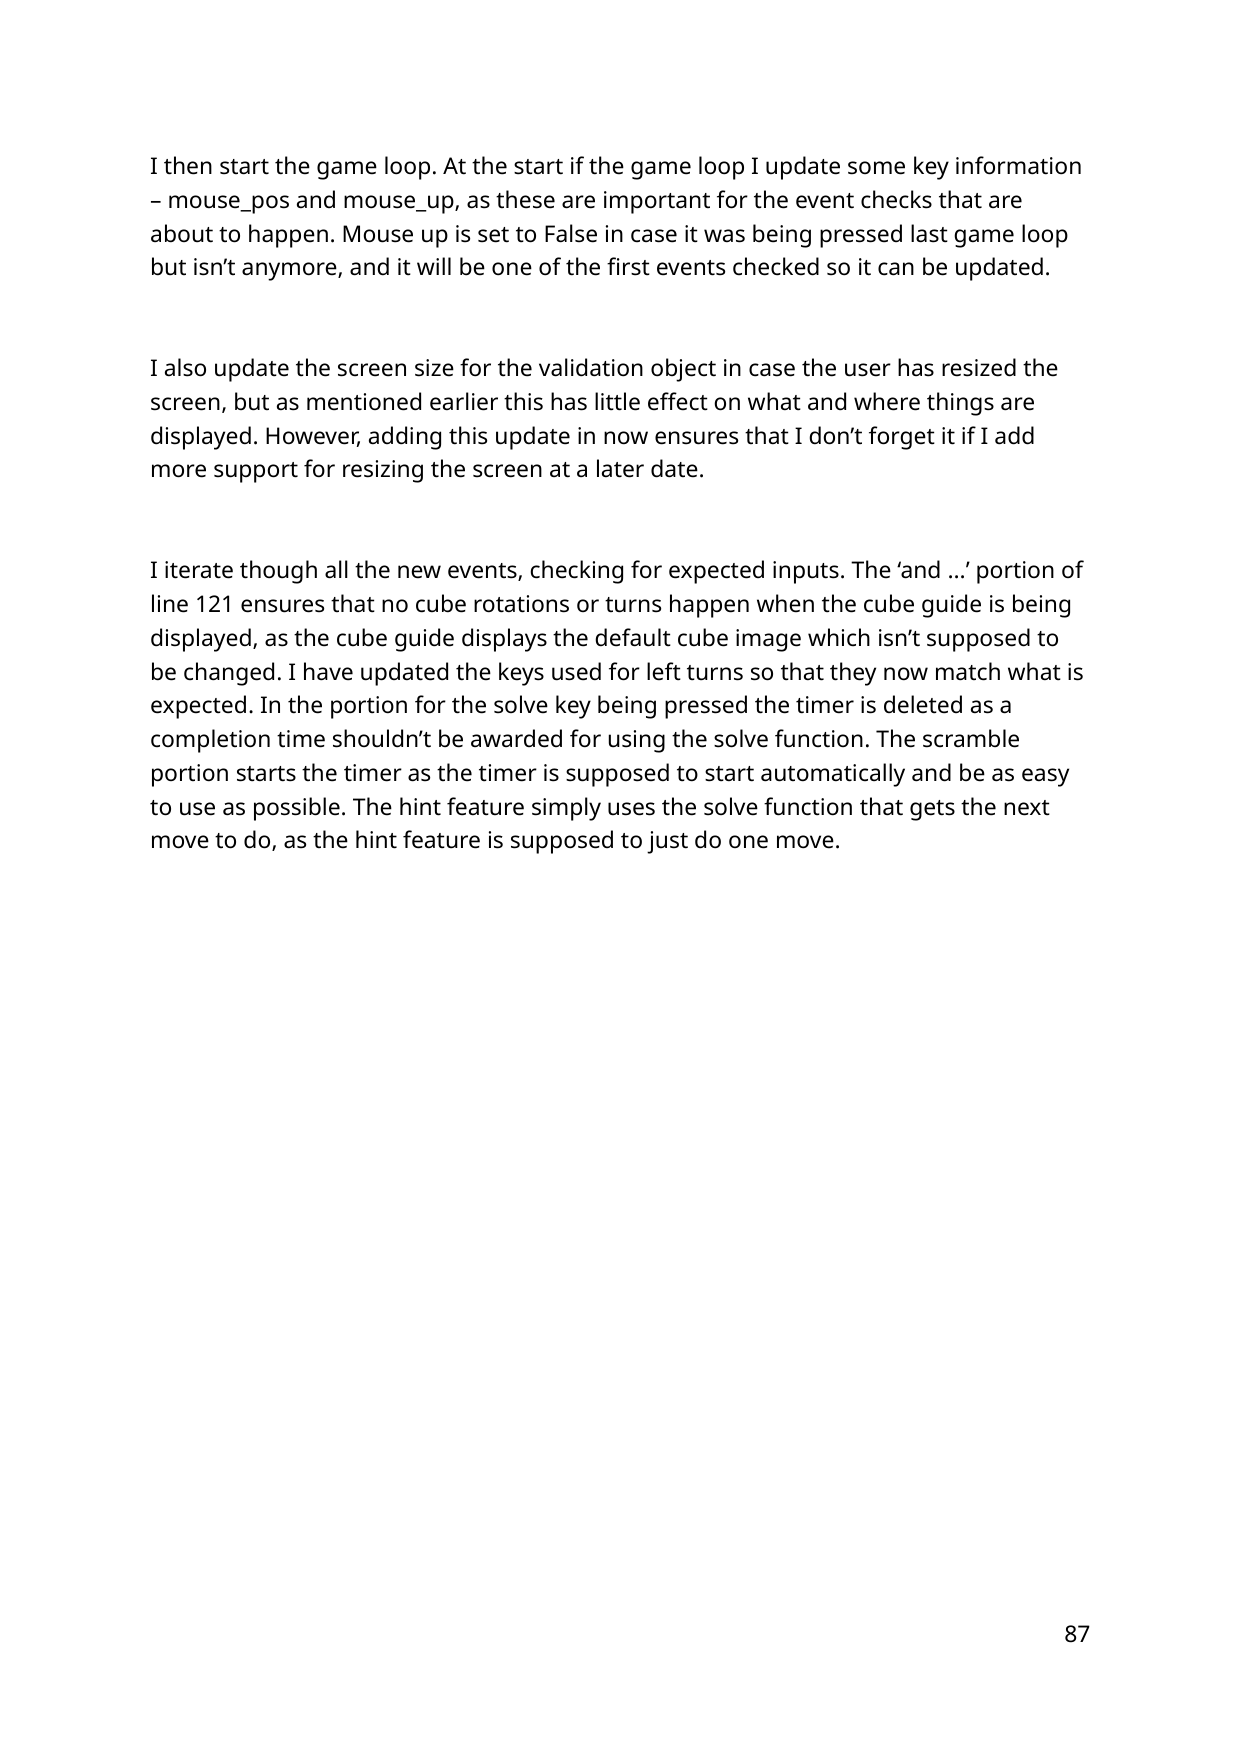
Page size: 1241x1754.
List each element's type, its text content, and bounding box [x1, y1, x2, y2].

text I also update the screen size for the validation object in case the user has resized the screen, but as mentioned earlier this has little effect on what and where things are displayed. However, adding this update in now ensures that I don’t forget it if I add more support for resizing the screen at a later date. [150, 352, 1090, 484]
text I then start the game loop. At the start if the game loop I update some key information – mouse_pos and mouse_up, as these are important for the event checks that are about to happen. Mouse up is set to False in case it was being pressed last game loop but isn’t anymore, and it will be one of the first events checked so it can be updated. [150, 150, 1090, 282]
text I iterate though all the new events, checking for expected inputs. The ‘and …’ portion of line 121 ensures that no cube rotations or turns happen when the cube guide is being displayed, as the cube guide displays the default cube image which isn’t supposed to be changed. I have updated the keys used for left turns so that they now match what is expected. In the portion for the solve key being pressed the timer is deleted as a completion time shouldn’t be awarded for using the solve function. The scramble portion starts the timer as the timer is supposed to start automatically and be as easy to use as possible. The hint feature simply uses the solve function that gets the next move to do, as the hint feature is supposed to just do one move. [150, 554, 1090, 855]
